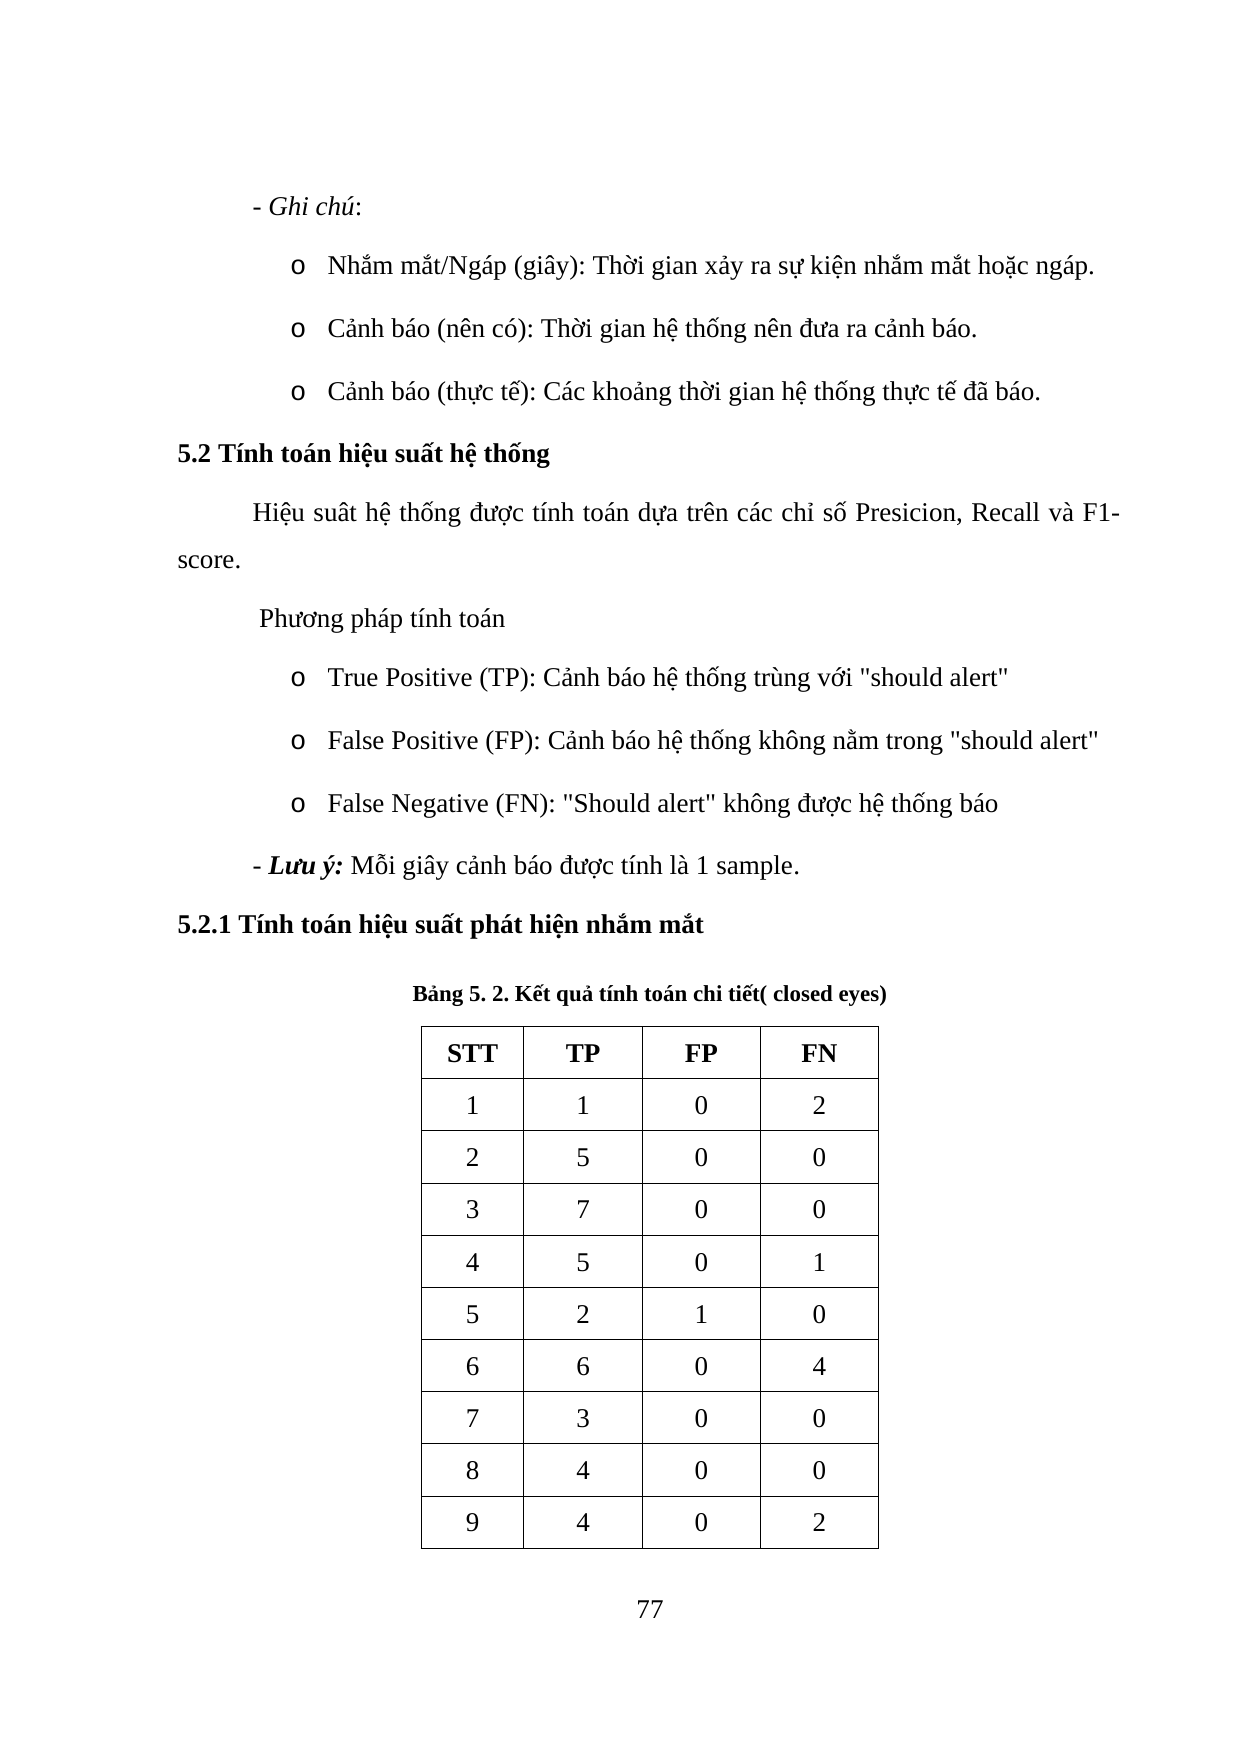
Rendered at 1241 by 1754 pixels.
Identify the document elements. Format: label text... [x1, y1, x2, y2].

table_cell 7 [524, 1184, 642, 1234]
table_cell 5 [524, 1131, 642, 1182]
text 5.2.1 Tính toán hiệu suất phát hiện nhắm mắt [177, 908, 1122, 939]
table_cell 4 [524, 1444, 642, 1496]
table_cell 2 [524, 1288, 642, 1339]
table_cell 2 [422, 1131, 523, 1182]
list False Negative (FN): "Should alert" không được hệ thống báo [251, 787, 1122, 820]
text - Lưu ý: Mỗi giây cảnh báo được tính là 1 sample. [177, 849, 1122, 880]
table_header STT [422, 1027, 523, 1078]
table_header FN [761, 1027, 878, 1078]
table_cell 0 [643, 1497, 760, 1548]
text Bảng 5. 2. Kết quả tính toán chi tiết( closed eyes) [177, 980, 1122, 1006]
table_header FP [643, 1027, 760, 1078]
list Nhắm mắt/Ngáp (giây): Thời gian xảy ra sự kiện nhắm mắt hoặc ngáp. [251, 249, 1122, 283]
table_cell 6 [422, 1340, 523, 1391]
table_cell 0 [643, 1392, 760, 1443]
table_cell 2 [761, 1497, 878, 1548]
list Cảnh báo (nên có): Thời gian hệ thống nên đưa ra cảnh báo. [251, 312, 1122, 346]
table_cell 0 [761, 1184, 878, 1234]
table_cell 0 [643, 1131, 760, 1182]
table_cell 6 [524, 1340, 642, 1391]
table_cell 0 [643, 1340, 760, 1391]
table_cell 0 [643, 1079, 760, 1130]
list True Positive (TP): Cảnh báo hệ thống trùng với "should alert" [251, 661, 1122, 695]
list Cảnh báo (thực tế): Các khoảng thời gian hệ thống thực tế đã báo. [251, 375, 1122, 408]
table_cell 4 [524, 1497, 642, 1548]
table_cell 0 [643, 1184, 760, 1234]
table_cell 0 [643, 1236, 760, 1287]
table_cell 4 [422, 1236, 523, 1287]
table_cell 0 [761, 1444, 878, 1496]
table_cell 1 [643, 1288, 760, 1339]
table_cell 5 [524, 1236, 642, 1287]
table_cell 7 [422, 1392, 523, 1443]
table_cell 1 [422, 1079, 523, 1130]
table_cell 0 [761, 1131, 878, 1182]
table_cell 5 [422, 1288, 523, 1339]
table_cell 3 [524, 1392, 642, 1443]
table_cell 3 [422, 1184, 523, 1234]
table_cell 0 [643, 1444, 760, 1496]
table_cell 0 [761, 1288, 878, 1339]
list False Positive (FP): Cảnh báo hệ thống không nằm trong "should alert" [251, 724, 1122, 757]
table_cell 4 [761, 1340, 878, 1391]
text - Ghi chú: [177, 190, 1122, 221]
text Phương pháp tính toán [177, 602, 1122, 633]
table_cell 1 [761, 1236, 878, 1287]
table_cell 8 [422, 1444, 523, 1496]
table_cell 9 [422, 1497, 523, 1548]
text Hiệu suât hệ thống được tính toán dựa trên các chỉ số Presicion, Recall và F1-score. [177, 496, 1122, 574]
table_cell 1 [524, 1079, 642, 1130]
table_cell 0 [761, 1392, 878, 1443]
subtitle 5.2 Tính toán hiệu suất hệ thống [177, 437, 1122, 468]
table_cell 2 [761, 1079, 878, 1130]
table_header TP [524, 1027, 642, 1078]
